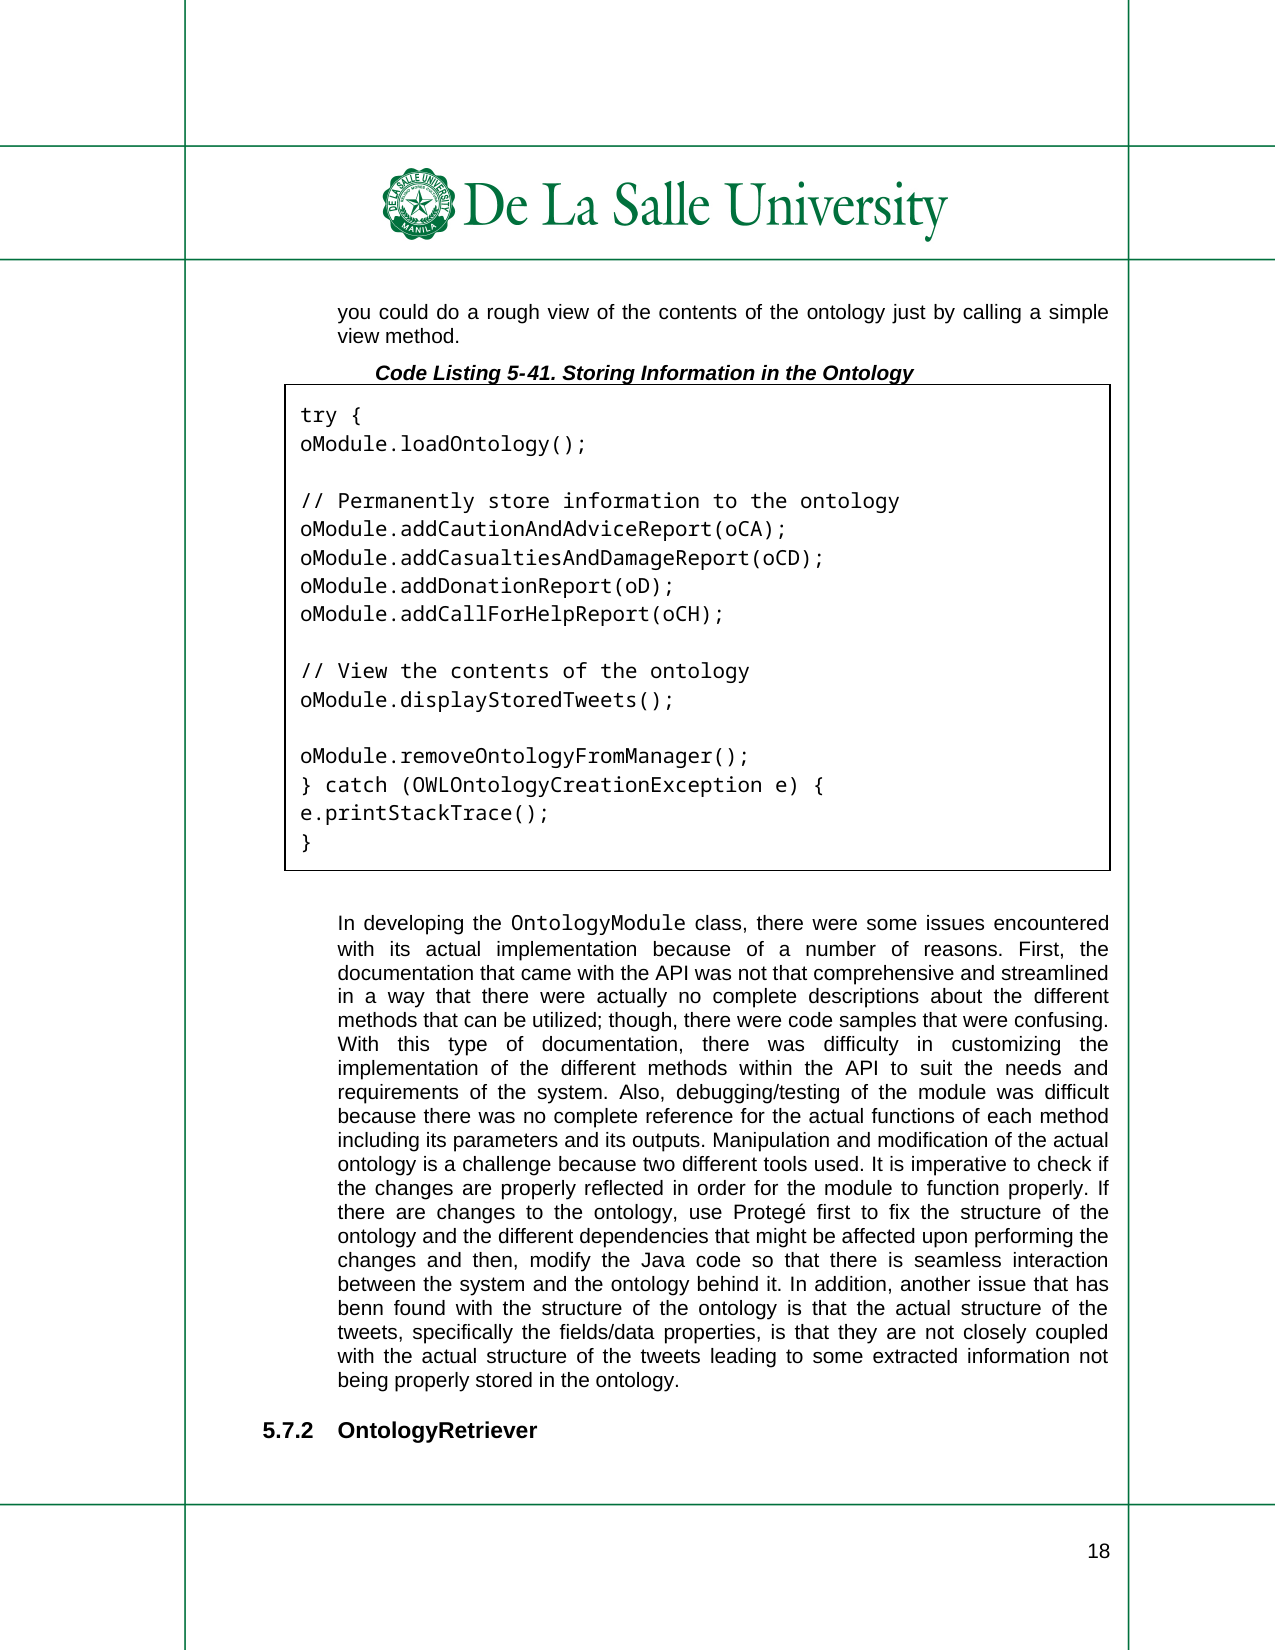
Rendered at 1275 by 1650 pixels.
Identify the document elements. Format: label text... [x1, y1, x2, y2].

subtitle OntologyRetriever [262, 1417, 1110, 1443]
picture [0, 0, 1275, 1650]
text In developing the OntologyModule class, there were some issues encountered with its actual implementation because of a number of reasons. First, the documentation that came with the API was not that comprehensive and streamlined in a way that there were actually no complete descriptions about the different methods that can be utilized; though, there were code samples that were confusing. With this type of documentation, there was difficulty in customizing the implementation of the different methods within the API to suit the needs and requirements of the system. Also, debugging/testing of the module was difficult because there was no complete reference for the actual functions of each method including its parameters and its outputs. Manipulation and modification of the actual ontology is a challenge because two different tools used. It is imperative to check if the changes are properly reflected in order for the module to function properly. If there are changes to the ontology, use Protegé first to fix the structure of the ontology and the different dependencies that might be affected upon performing the changes and then, modify the Java code so that there is seamless interaction between the system and the ontology behind it. In addition, another issue that has benn found with the structure of the ontology is that the actual structure of the tweets, specifically the fields/data properties, is that they are not closely coupled with the actual structure of the tweets leading to some extracted information not being properly stored in the ontology. [337, 908, 1110, 1392]
table_header try { oModule.loadOntology(); // Permanently store information to the ontology oModule.addCautionAndAdviceReport(oCA); oModule.addCasualtiesAndDamageReport(oCD); oModule.addDonationReport(oD); oModule.addCallForHelpReport(oCH); // View the contents of the ontology oModule.displayStoredTweets(); oModule.removeOntologyFromManager(); } catch (OWLOntologyCreationException e) { e.printStackTrace(); } [286, 385, 1109, 870]
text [337, 300, 1110, 348]
